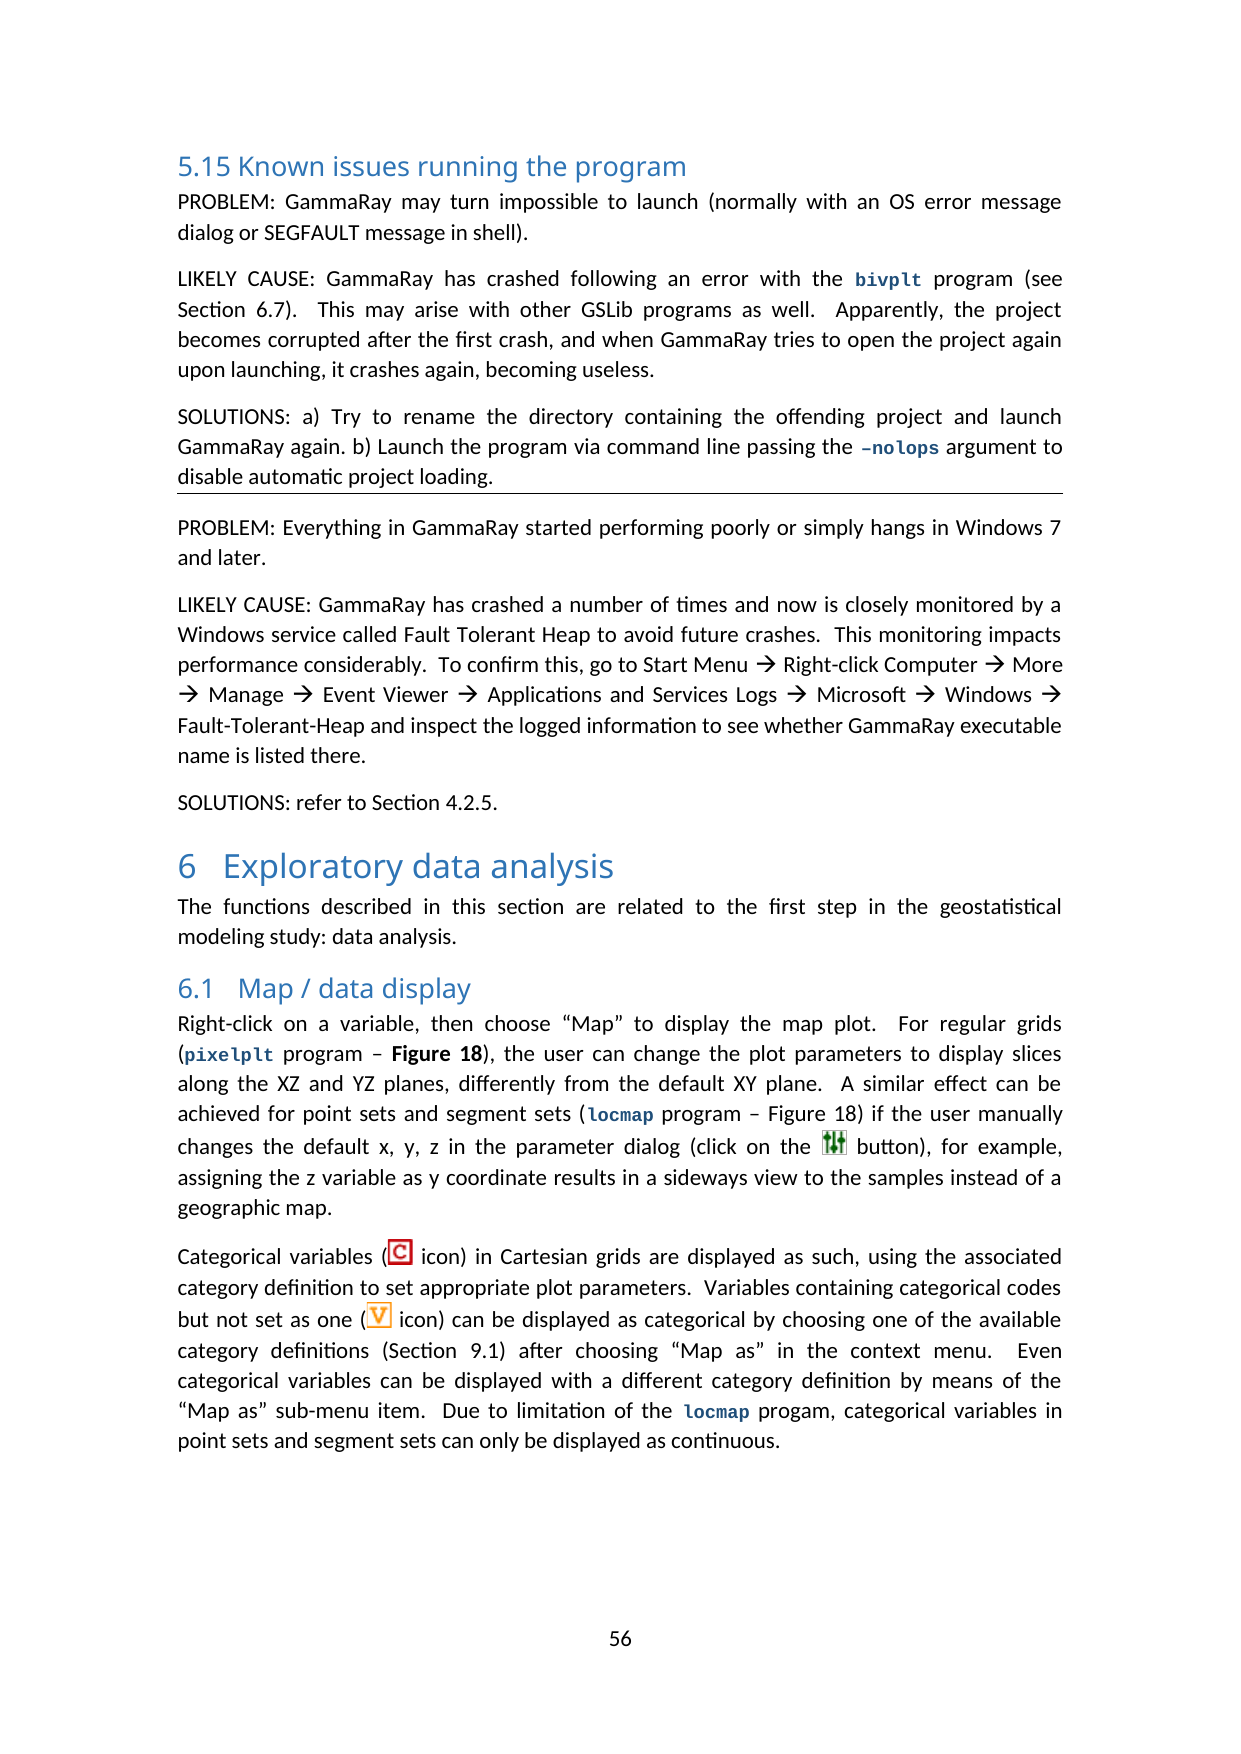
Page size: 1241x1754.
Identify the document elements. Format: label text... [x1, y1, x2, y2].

picture [823, 1131, 846, 1154]
subtitle Map / data display [177, 969, 1063, 1006]
text PROBLEM: Everything in GammaRay started performing poorly or simply hangs in Windows 7 and later. [177, 513, 1063, 571]
subtitle Known issues running the program [177, 148, 1063, 184]
text SOLUTIONS: a) Try to rename the directory containing the offending project and launch GammaRay again. b) Launch the program via command line passing the –nolops argument to disable automatic project loading. [177, 402, 1063, 493]
text Right-click on a variable, then choose “Map” to display the map plot. For regular grids (pixelplt program – Figure 18), the user can change the plot parameters to display slices along the XZ and YZ planes, differently from the default XY plane. A similar effect can be achieved for point sets and segment sets (locmap program – Figure 18) if the user manually changes the default x, y, z in the parameter dialog (click on the button), for example, assigning the z variable as y coordinate results in a sideways view to the samples instead of a geographic map. [177, 1009, 1063, 1221]
text The functions described in this section are related to the first step in the geostatistical modeling study: data analysis. [177, 892, 1063, 950]
text SOLUTIONS: refer to Section 4.2.5. [177, 788, 1063, 816]
text LIKELY CAUSE: GammaRay has crashed following an error with the bivplt program (see Section 6.7). This may arise with other GSLib programs as well. Apparently, the project becomes corrupted after the first crash, and when GammaRay tries to open the project again upon launching, it crashes again, becoming useless. [177, 264, 1063, 383]
picture [387, 1239, 413, 1265]
text PROBLEM: GammaRay may turn impossible to launch (normally with an OS error message dialog or SEGFAULT message in shell). [177, 187, 1063, 246]
text LIKELY CAUSE: GammaRay has crashed a number of times and now is closely monitored by a Windows service called Fault Tolerant Heap to avoid future crashes. This monitoring impacts performance considerably. To confirm this, go to Start Menu Right-click Computer More Manage Event Viewer Applications and Services Logs Microsoft Windows Fault-Tolerant-Heap and inspect the logged information to see whether GammaRay executable name is listed there. [177, 590, 1063, 769]
text Categorical variables ( icon) in Cartesian grids are displayed as such, using the associated category definition to set appropriate plot parameters. Variables containing categorical codes but not set as one ( icon) can be displayed as categorical by choosing one of the available category definitions (Section 9.1) after choosing “Map as” in the context menu. Even categorical variables can be displayed with a different category definition by means of the “Map as” sub-menu item. Due to limitation of the locmap progam, categorical variables in point sets and segment sets can only be displayed as continuous. [177, 1240, 1063, 1454]
picture [366, 1302, 392, 1328]
subtitle Exploratory data analysis [177, 843, 1063, 888]
